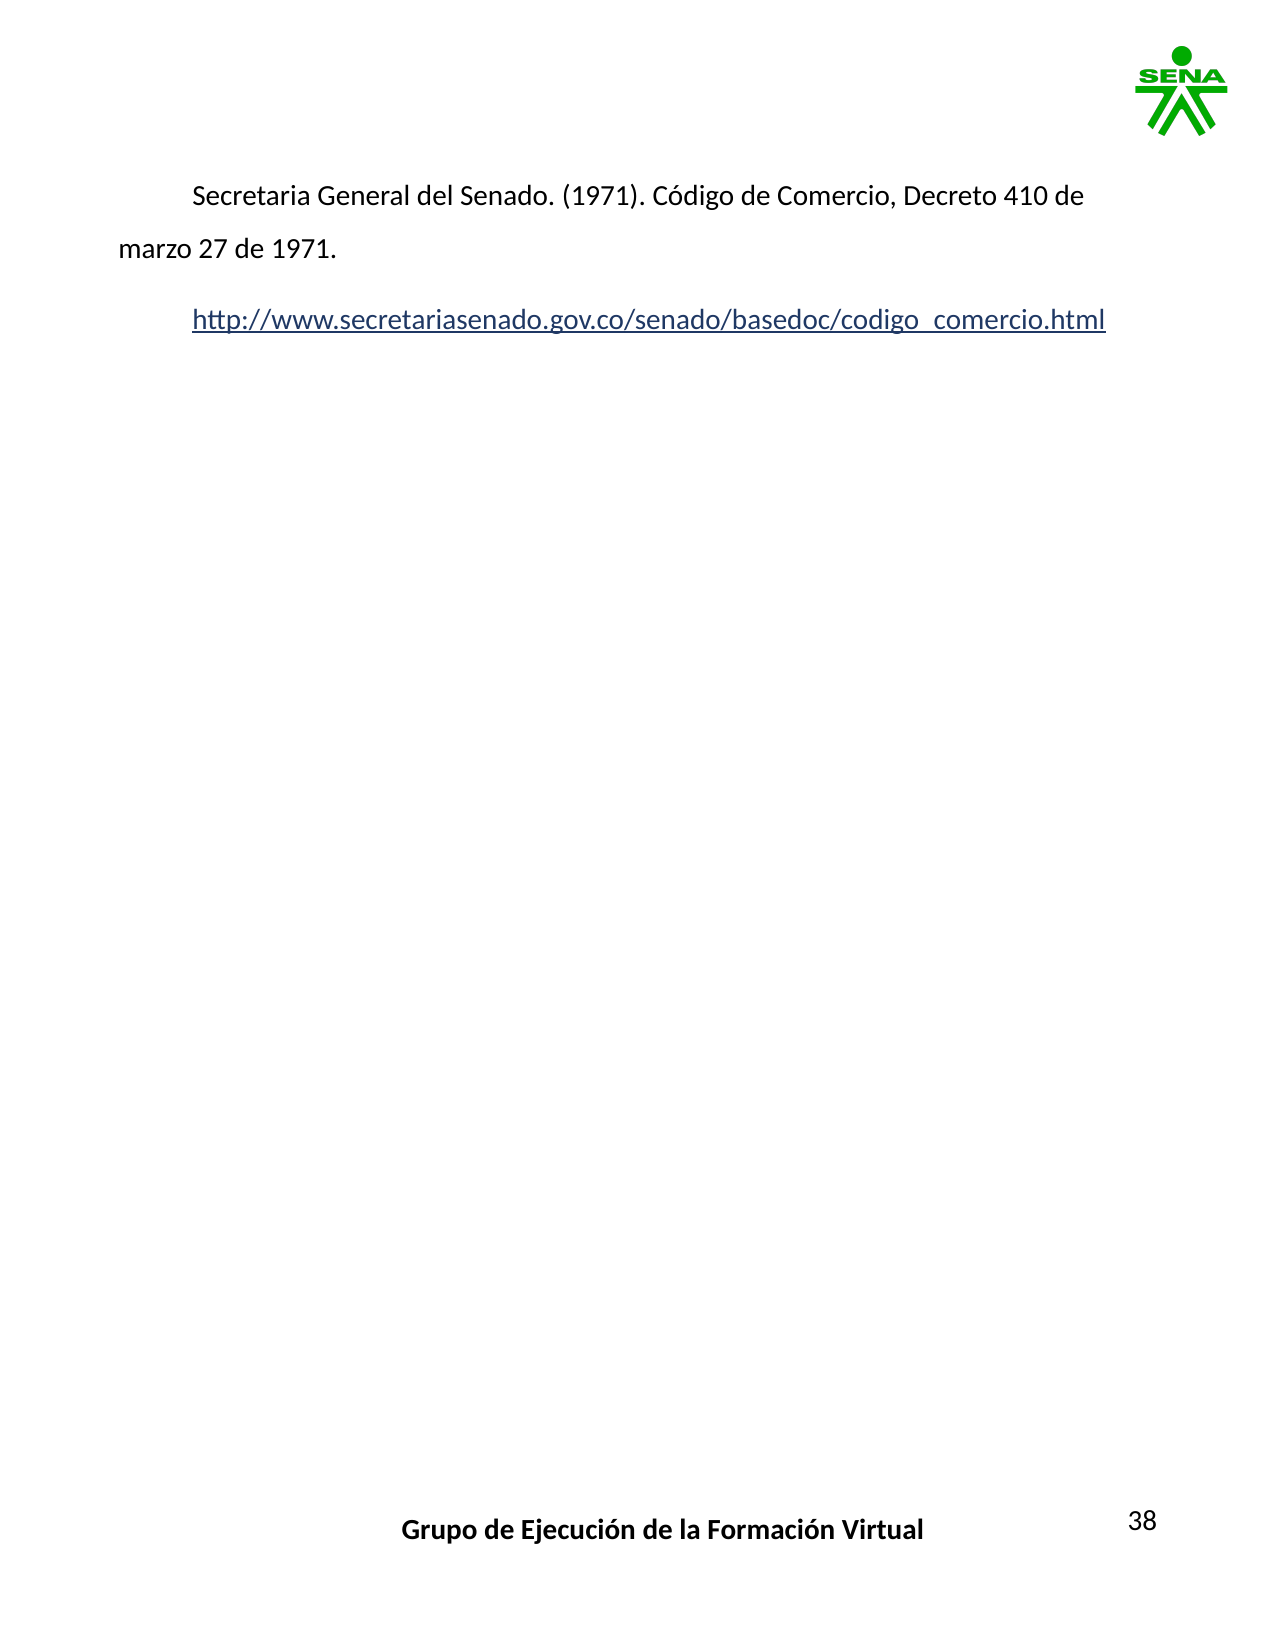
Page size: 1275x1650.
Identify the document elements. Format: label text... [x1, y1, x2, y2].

picture [1135, 46, 1228, 136]
text Secretaria General del Senado. (1971). Código de Comercio, Decreto 410 de marzo 27 de 1971. [118, 177, 1157, 266]
text http://www.secretariasenado.gov.co/senado/basedoc/codigo_comercio.html [118, 301, 1157, 336]
